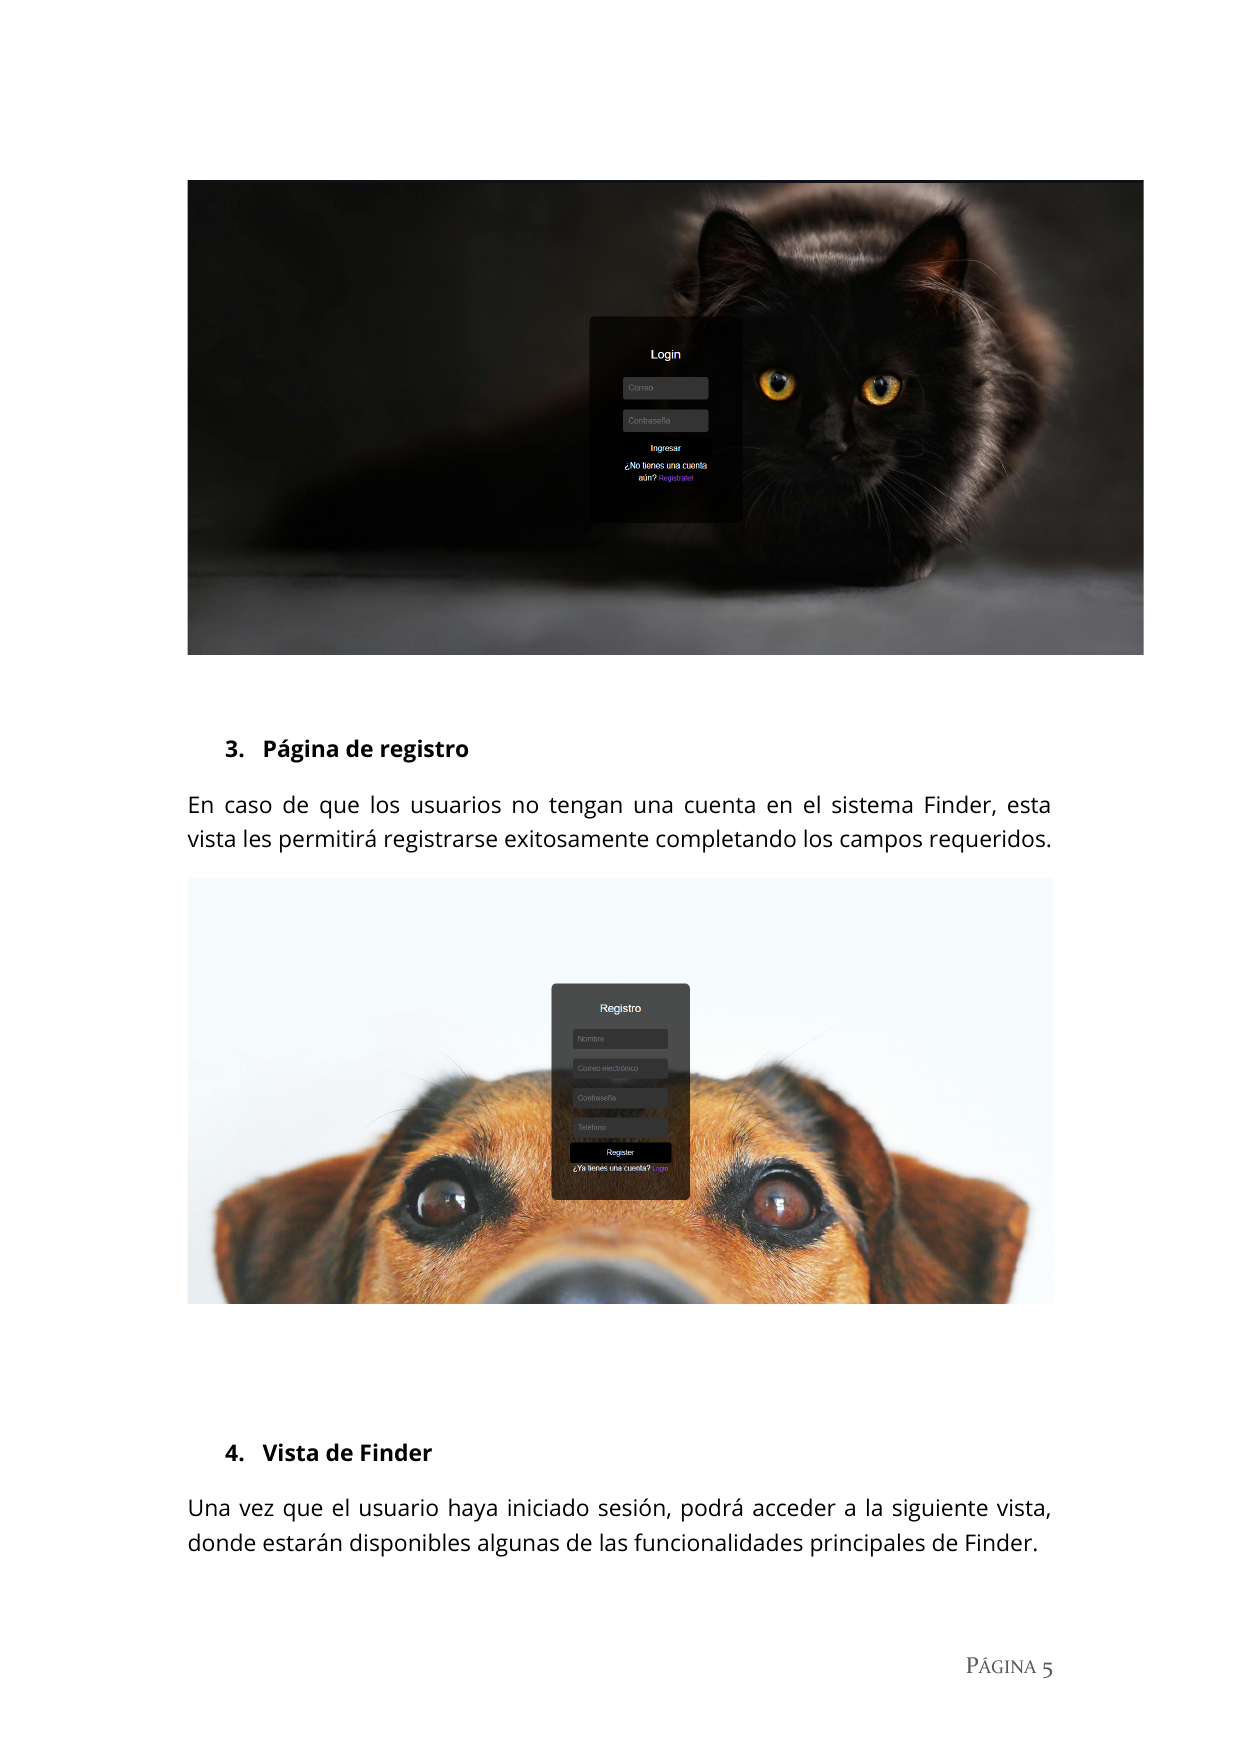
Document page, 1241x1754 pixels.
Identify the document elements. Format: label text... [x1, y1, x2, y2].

list Vista de Finder [225, 1437, 1053, 1468]
list Página de registro [225, 733, 1053, 764]
picture [187, 878, 1053, 1304]
text Una vez que el usuario haya iniciado sesión, podrá acceder a la siguiente vista, donde estarán disponibles algunas de las funcionalidades principales de Finder. [187, 1492, 1053, 1558]
text En caso de que los usuarios no tengan una cuenta en el sistema Finder, esta vista les permitirá registrarse exitosamente completando los campos requeridos. [187, 788, 1053, 854]
picture [187, 180, 1144, 655]
